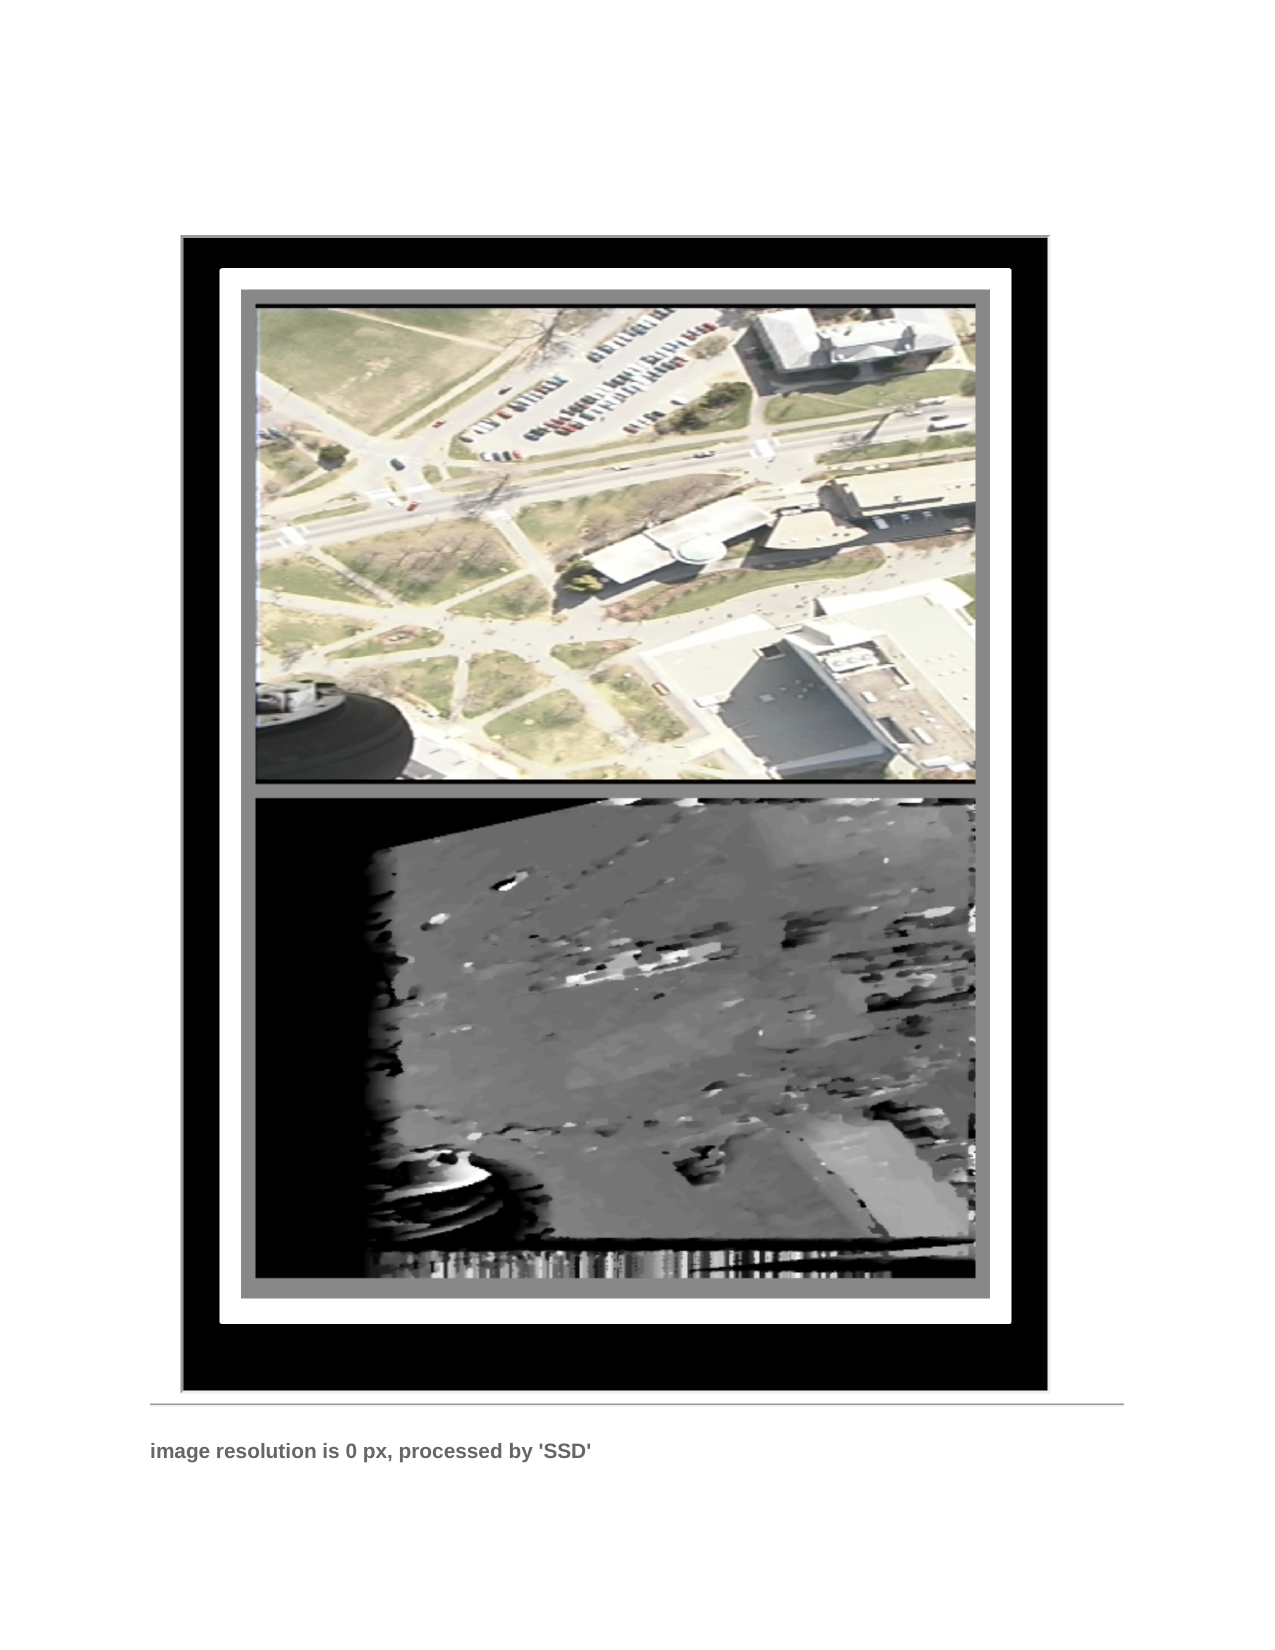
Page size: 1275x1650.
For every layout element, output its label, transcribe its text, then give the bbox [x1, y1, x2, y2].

text image resolution is 0 px, processed by 'SSD' [150, 1439, 1125, 1463]
picture [150, 211, 1125, 1409]
